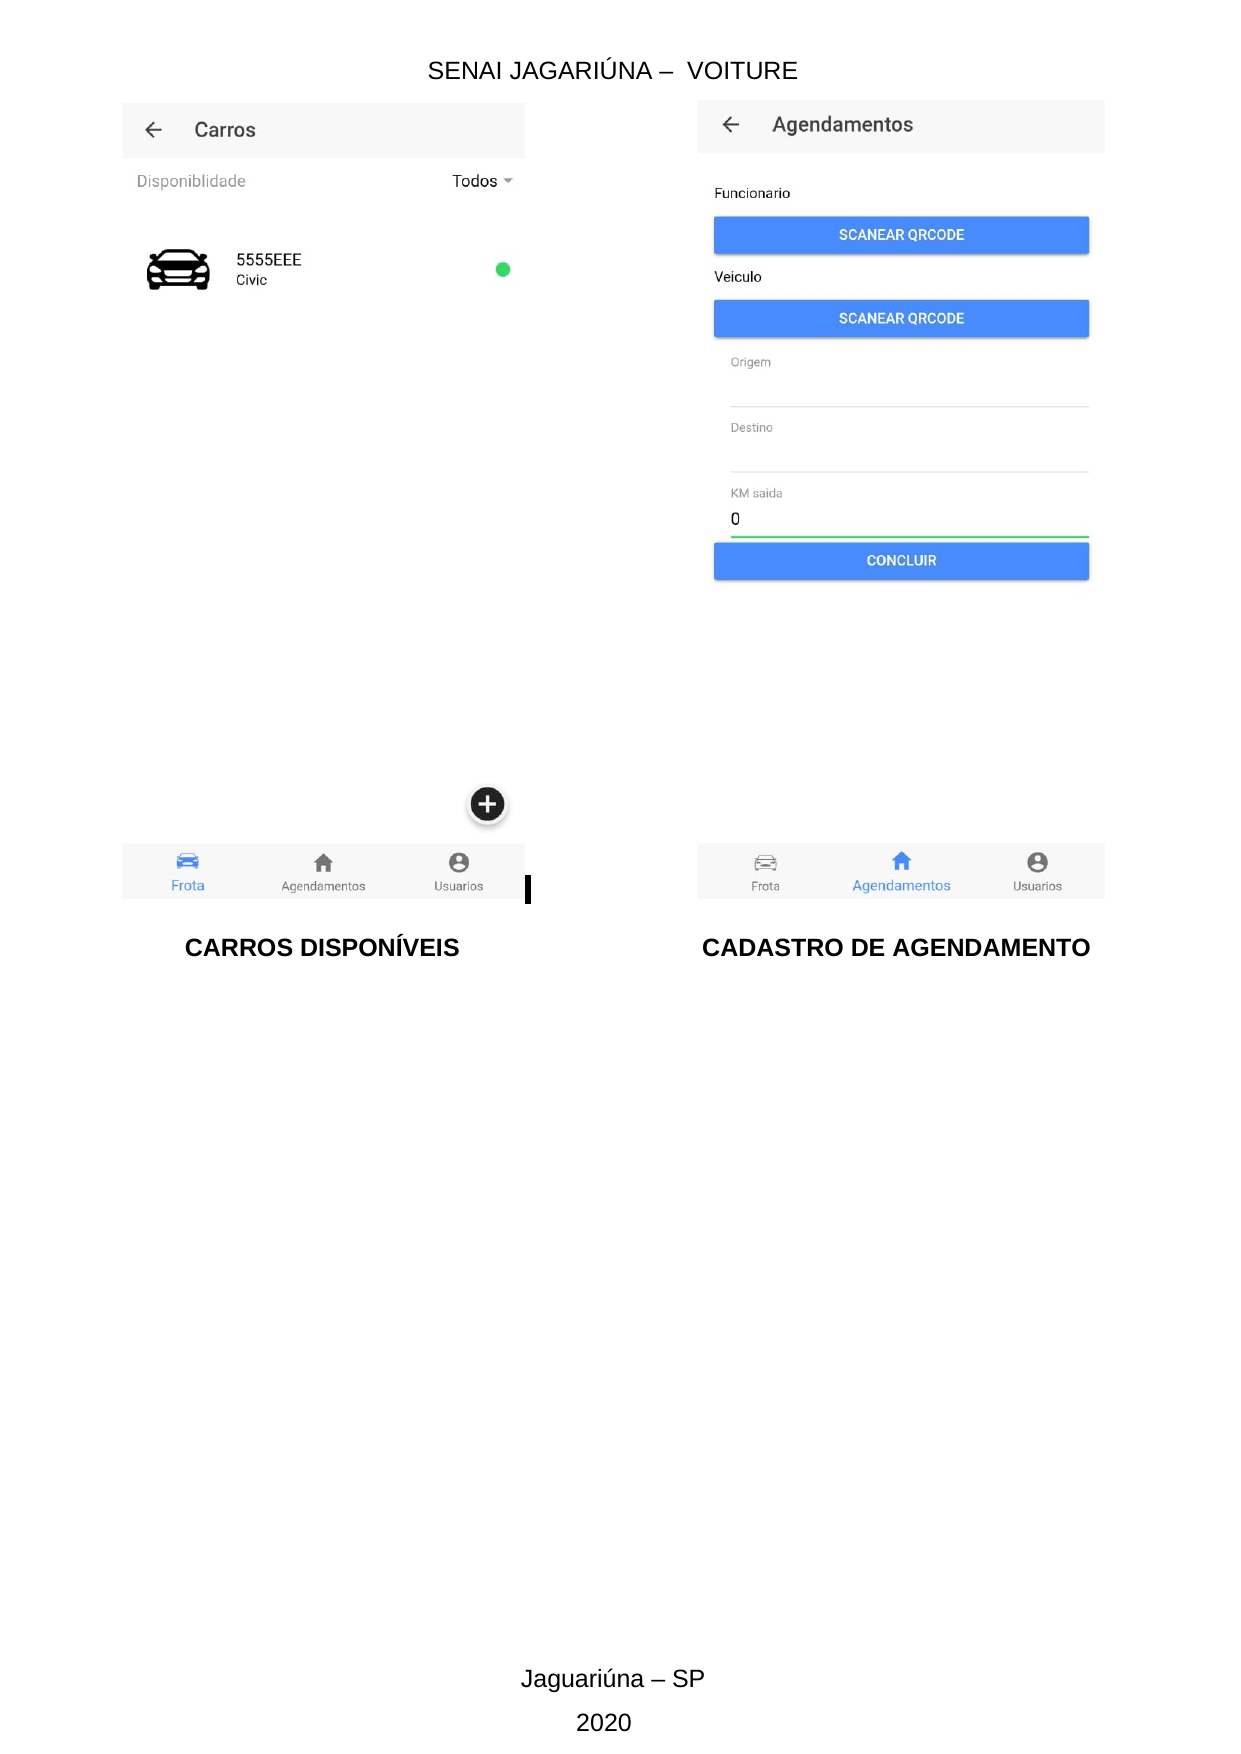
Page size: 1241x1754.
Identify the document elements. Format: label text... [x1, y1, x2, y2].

picture [698, 100, 1105, 899]
text CARROS DISPONÍVEIS CADASTRO DE AGENDAMENTO [122, 933, 1141, 961]
picture [122, 103, 526, 899]
